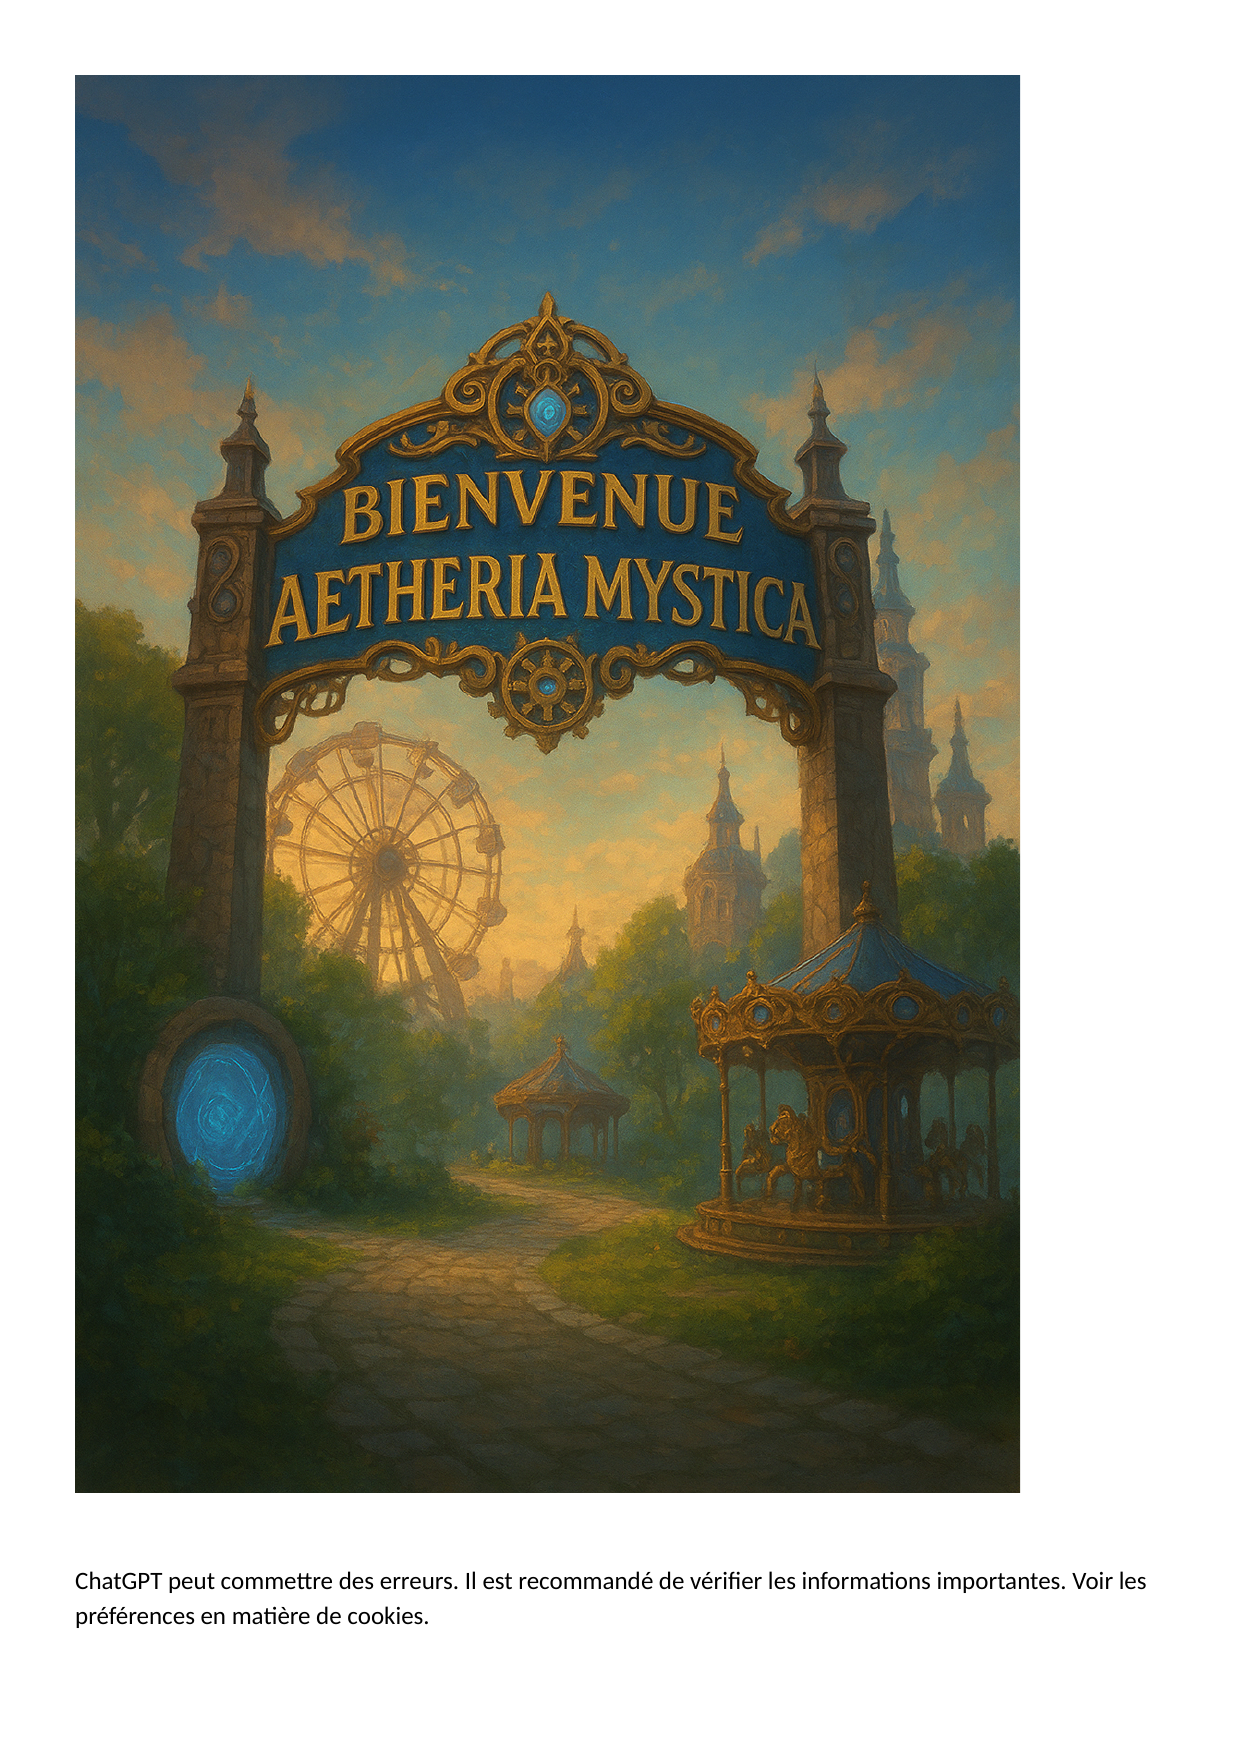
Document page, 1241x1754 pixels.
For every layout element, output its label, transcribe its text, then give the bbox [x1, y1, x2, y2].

text ChatGPT peut commettre des erreurs. Il est recommandé de vérifier les informations importantes. Voir les préférences en matière de cookies. [75, 1565, 1181, 1631]
picture [75, 75, 1021, 1493]
